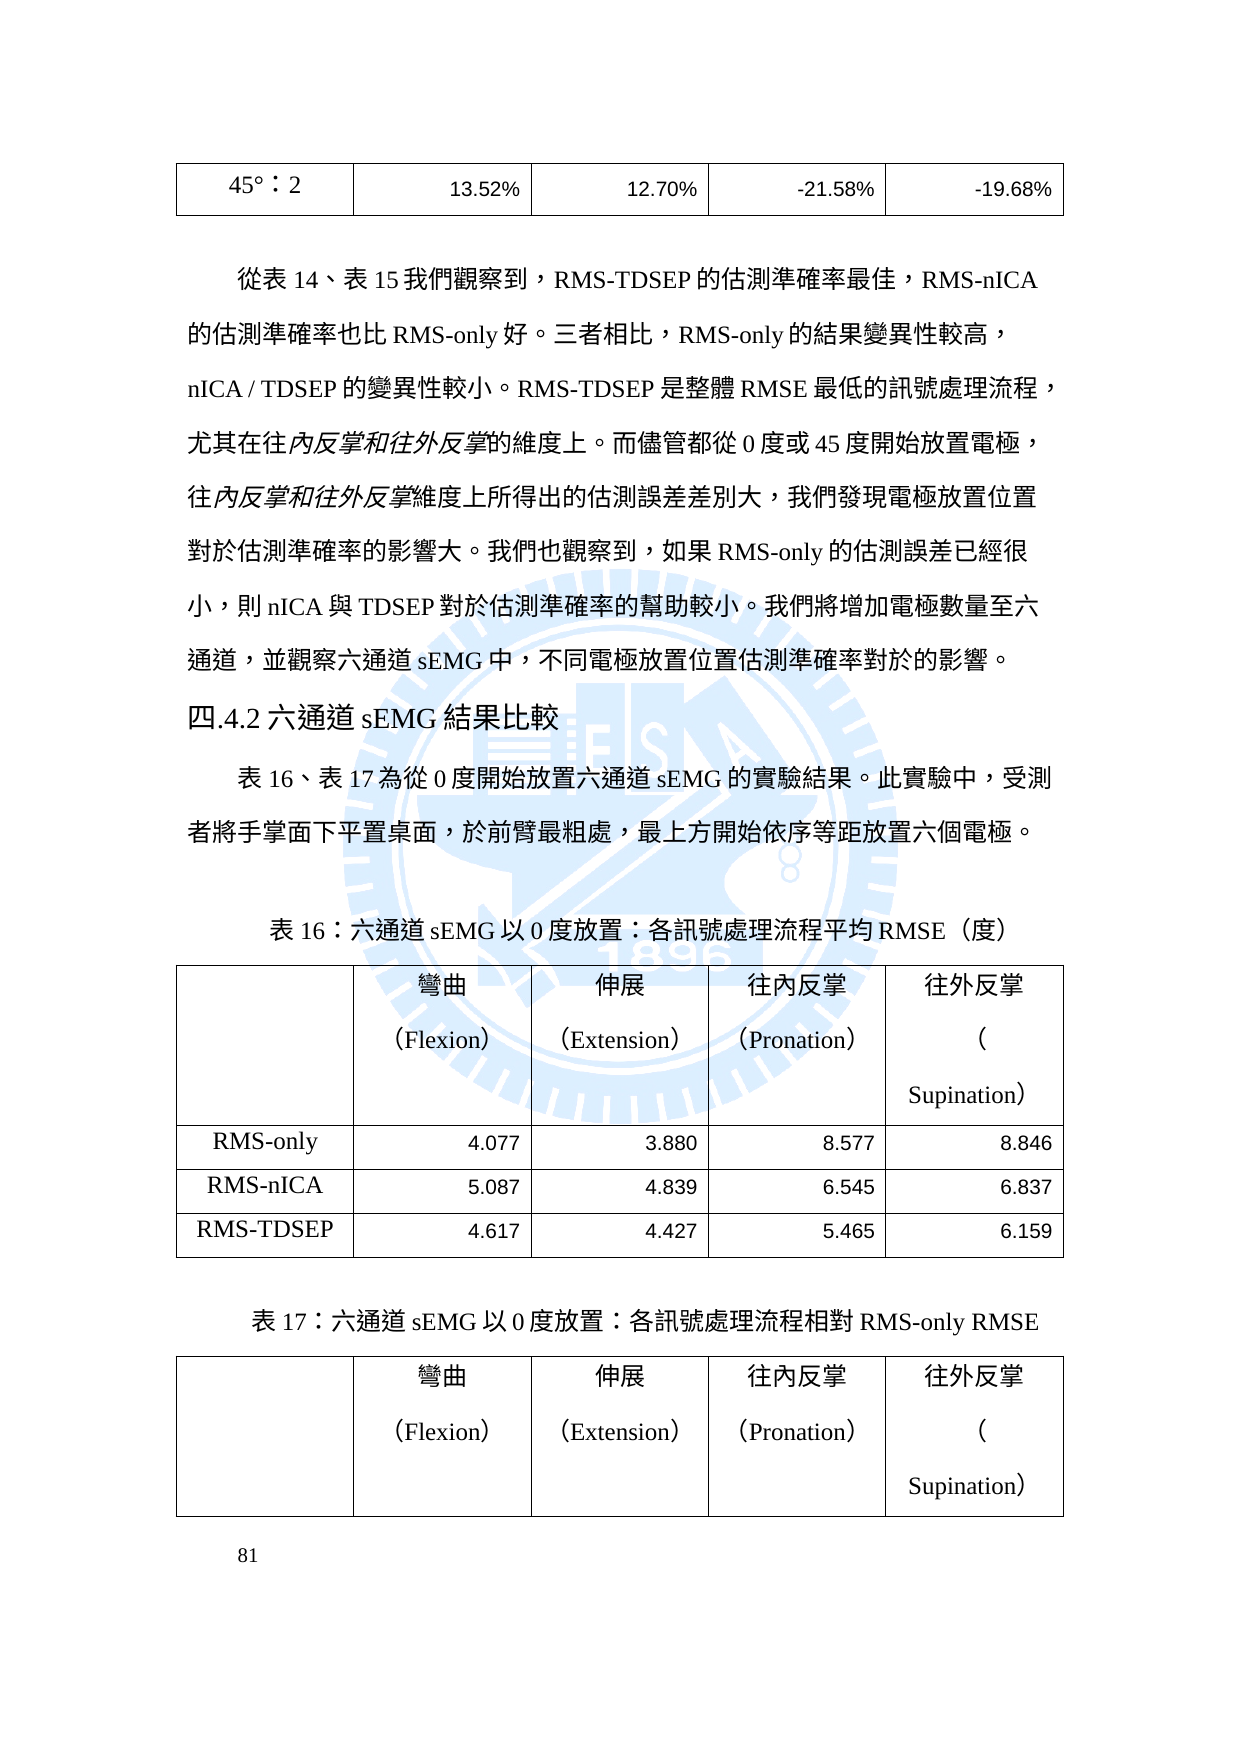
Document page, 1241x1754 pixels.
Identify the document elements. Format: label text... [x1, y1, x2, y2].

table_cell 6.159 [886, 1214, 1063, 1257]
table_cell -19.68% [886, 164, 1063, 215]
table_cell 45°：2 [177, 164, 353, 215]
table_cell 4.077 [354, 1126, 531, 1169]
table_header 伸展 （Extension） [532, 966, 708, 1125]
table_cell 4.839 [532, 1170, 708, 1213]
table_cell 5.087 [354, 1170, 531, 1213]
table_cell 4.427 [532, 1214, 708, 1257]
table_cell -21.58% [709, 164, 885, 215]
text 表 17：六通道sEMG以0度放置：各訊號處理流程相對RMS-only RMSE [187, 1301, 1053, 1337]
table_header 往外反掌 （Supination） [886, 966, 1063, 1125]
table_cell 12.70% [532, 164, 708, 215]
table_cell RMS-only [177, 1126, 353, 1169]
table_header 往內反掌 （Pronation） [709, 1357, 885, 1516]
text 表 16：六通道sEMG以0度放置：各訊號處理流程平均RMSE（度） [187, 910, 1053, 946]
table_header 伸展 （Extension） [532, 1357, 708, 1516]
table_header [177, 966, 353, 1125]
table_header 往內反掌 （Pronation） [709, 966, 885, 1125]
table_cell RMS-nICA [177, 1170, 353, 1213]
table_cell 4.617 [354, 1214, 531, 1257]
table_cell 3.880 [532, 1126, 708, 1169]
subtitle 六通道sEMG結果比較 [187, 695, 1053, 737]
table_header 往外反掌 （Supination） [886, 1357, 1063, 1516]
table_header 彎曲 （Flexion） [354, 1357, 531, 1516]
table_cell 5.465 [709, 1214, 885, 1257]
table_header 彎曲 （Flexion） [354, 966, 531, 1125]
table_cell 8.846 [886, 1126, 1063, 1169]
table_cell 13.52% [354, 164, 531, 215]
table_cell 8.577 [709, 1126, 885, 1169]
table_cell 6.837 [886, 1170, 1063, 1213]
text 從表 14、表 15我們觀察到，RMS-TDSEP的估測準確率最佳，RMS-nICA的估測準確率也比RMS-only好。三者相比，RMS-only的結果變異性較高，nICA / TDSEP的變異性較小。RMS-TDSEP是整體RMSE最低的訊號處理流程，尤其在往內反掌和往外反掌的維度上。而儘管都從0度或45度開始放置電極，往內反掌和往外反掌維度上所得出的估測誤差差別大，我們發現電極放置位置對於估測準確率的影響大。我們也觀察到，如果RMS-only的估測誤差已經很小，則nICA與TDSEP對於估測準確率的幫助較小。我們將增加電極數量至六通道，並觀察六通道sEMG中，不同電極放置位置估測準確率對於的影響。 [187, 260, 1053, 677]
table_cell RMS-TDSEP [177, 1214, 353, 1257]
table_header [177, 1357, 353, 1516]
text 表 16、表 17為從0度開始放置六通道sEMG的實驗結果。此實驗中，受測者將手掌面下平置桌面，於前臂最粗處，最上方開始依序等距放置六個電極。 [187, 758, 1053, 849]
table_cell 6.545 [709, 1170, 885, 1213]
